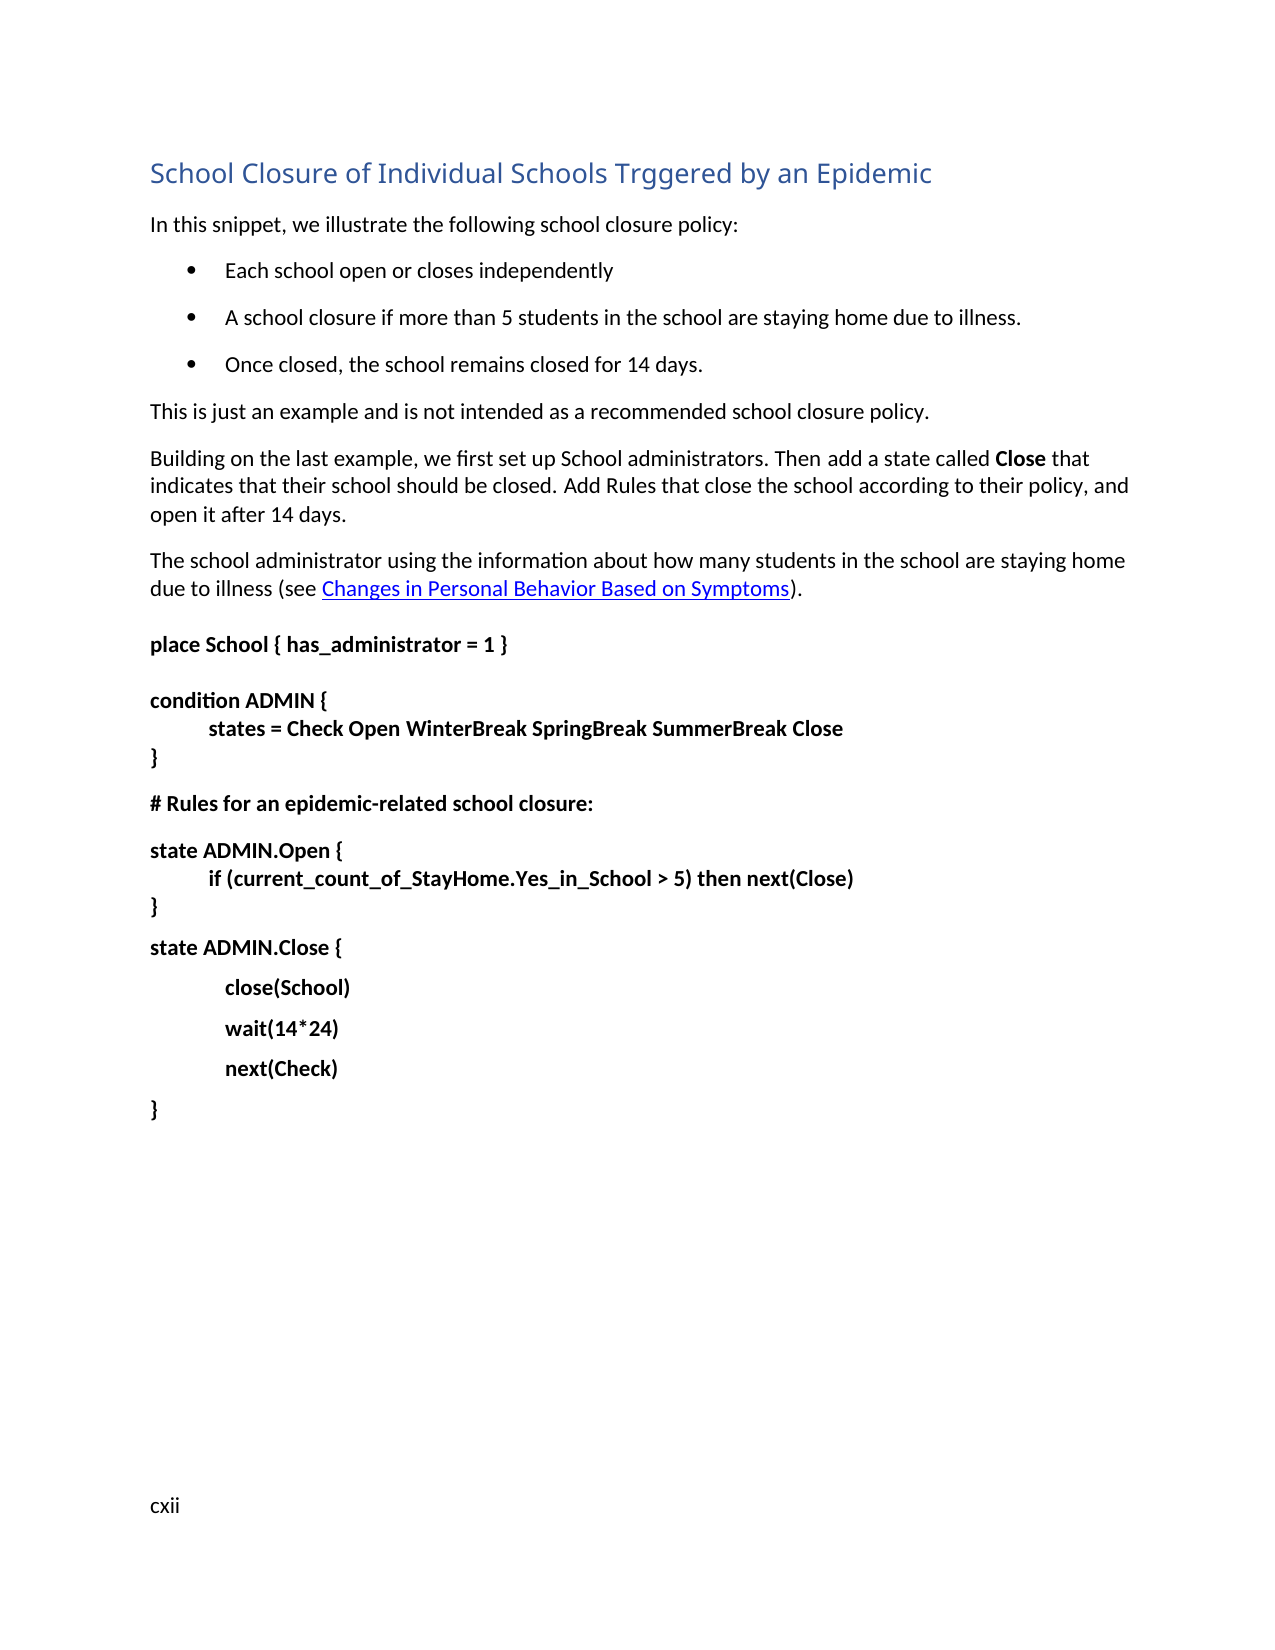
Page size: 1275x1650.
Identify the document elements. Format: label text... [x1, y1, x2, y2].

list Each school open or closes independently [187, 257, 1155, 284]
list A school closure if more than 5 students in the school are staying home due to illness. [187, 303, 1155, 331]
text The school administrator using the information about how many students in the school are staying home due to illness (see Changes in Personal Behavior Based on Symptoms). [150, 546, 1155, 602]
text if (current_count_of_StayHome.Yes_in_School > 5) then next(Close) [150, 864, 1155, 892]
text } [150, 892, 1155, 920]
text # Rules for an epidemic-related school closure: [150, 789, 1155, 817]
text Building on the last example, we first set up School administrators. Then add a state called Close that indicates that their school should be closed. Add Rules that close the school according to their policy, and open it after 14 days. [150, 444, 1155, 528]
list Once closed, the school remains closed for 14 days. [187, 350, 1155, 378]
text state ADMIN.Close { [150, 933, 1155, 961]
text states = Check Open WinterBreak SpringBreak SummerBreak Close [150, 714, 1155, 743]
text } [150, 743, 1155, 771]
text close(School) [150, 973, 1155, 1001]
text In this snippet, we illustrate the following school closure policy: [150, 210, 1155, 238]
text This is just an example and is not intended as a recommended school closure policy. [150, 397, 1155, 425]
text condition ADMIN { [150, 687, 1155, 714]
text wait(14*24) [150, 1014, 1155, 1042]
text } [150, 1095, 1155, 1123]
text place School { has_administrator = 1 } [150, 631, 1155, 658]
text state ADMIN.Open { [150, 836, 1155, 864]
text next(Check) [150, 1054, 1155, 1082]
subtitle School Closure of Individual Schools Trggered by an Epidemic [150, 154, 1155, 191]
